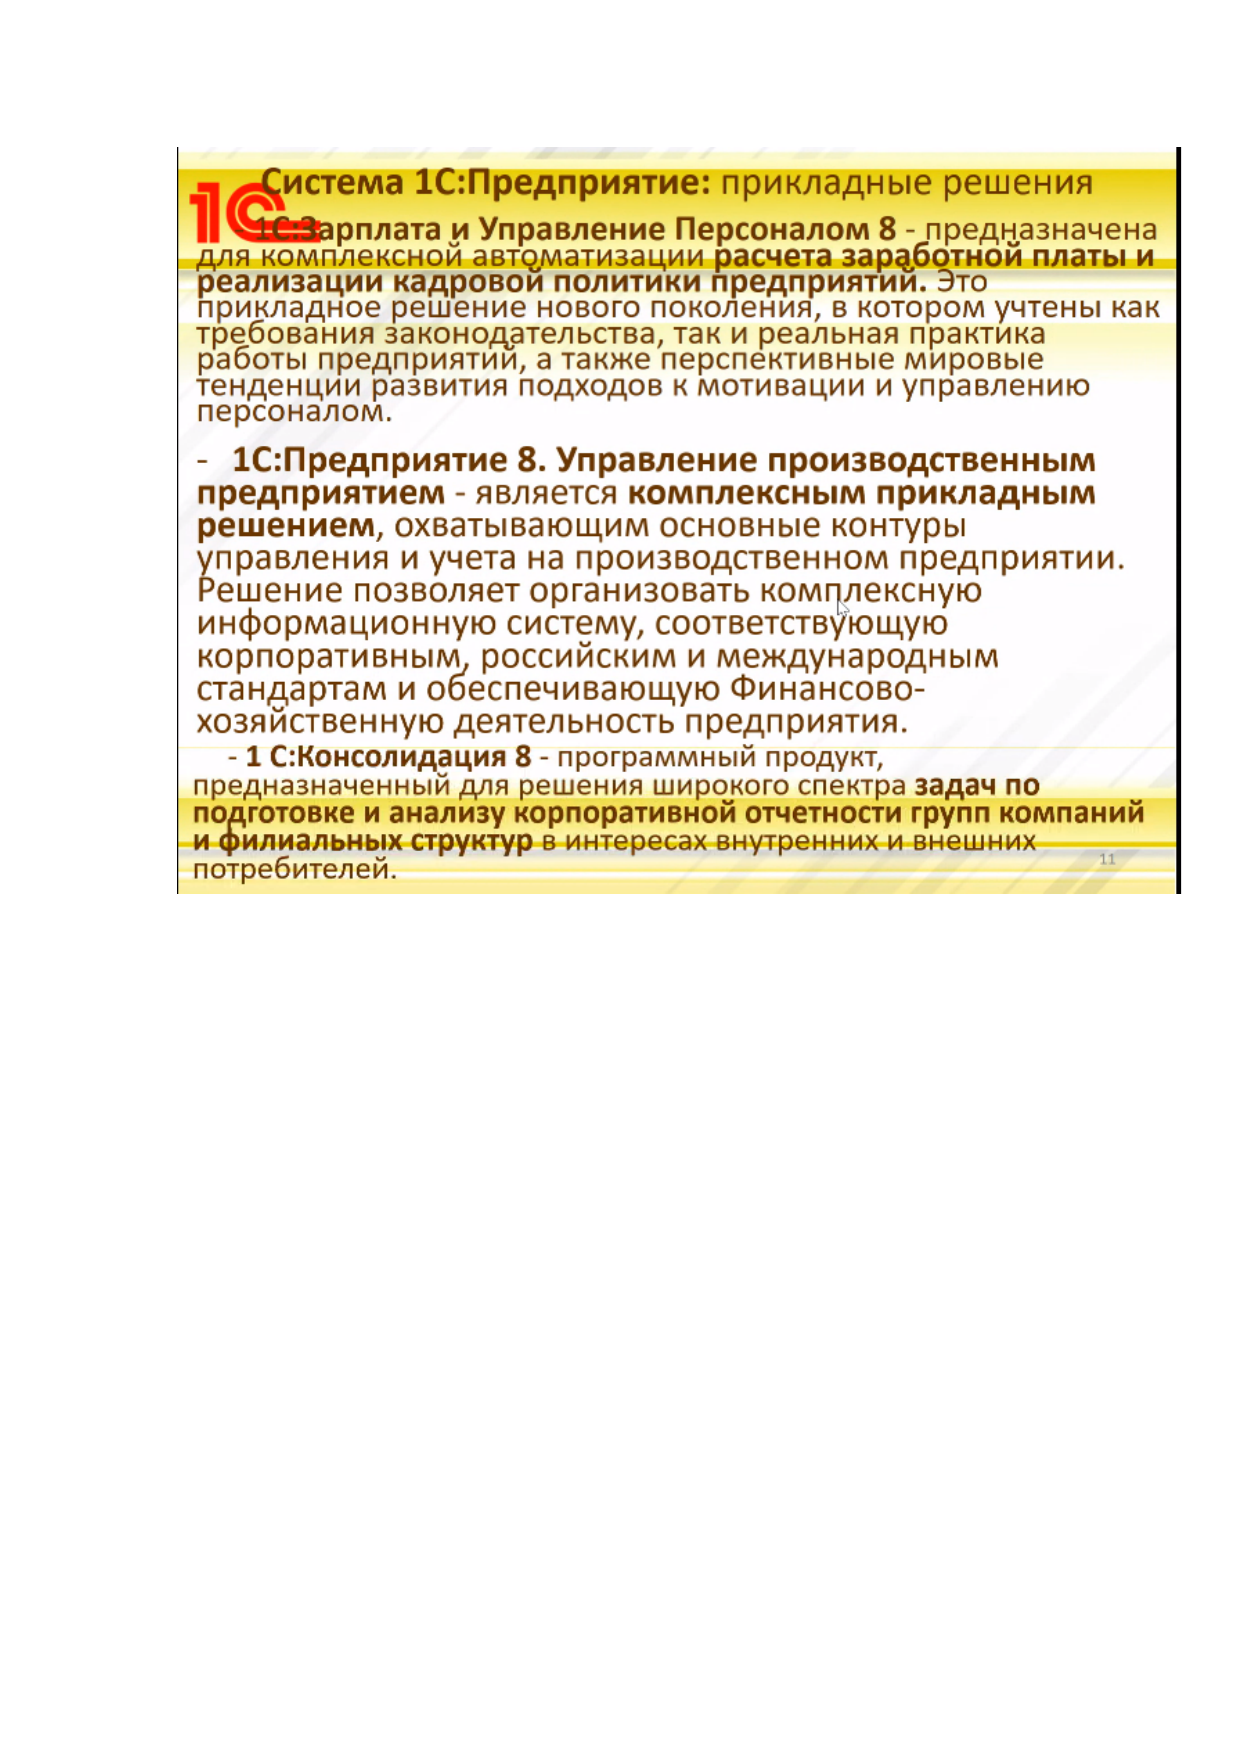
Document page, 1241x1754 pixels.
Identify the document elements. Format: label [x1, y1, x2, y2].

picture [177, 147, 1182, 894]
